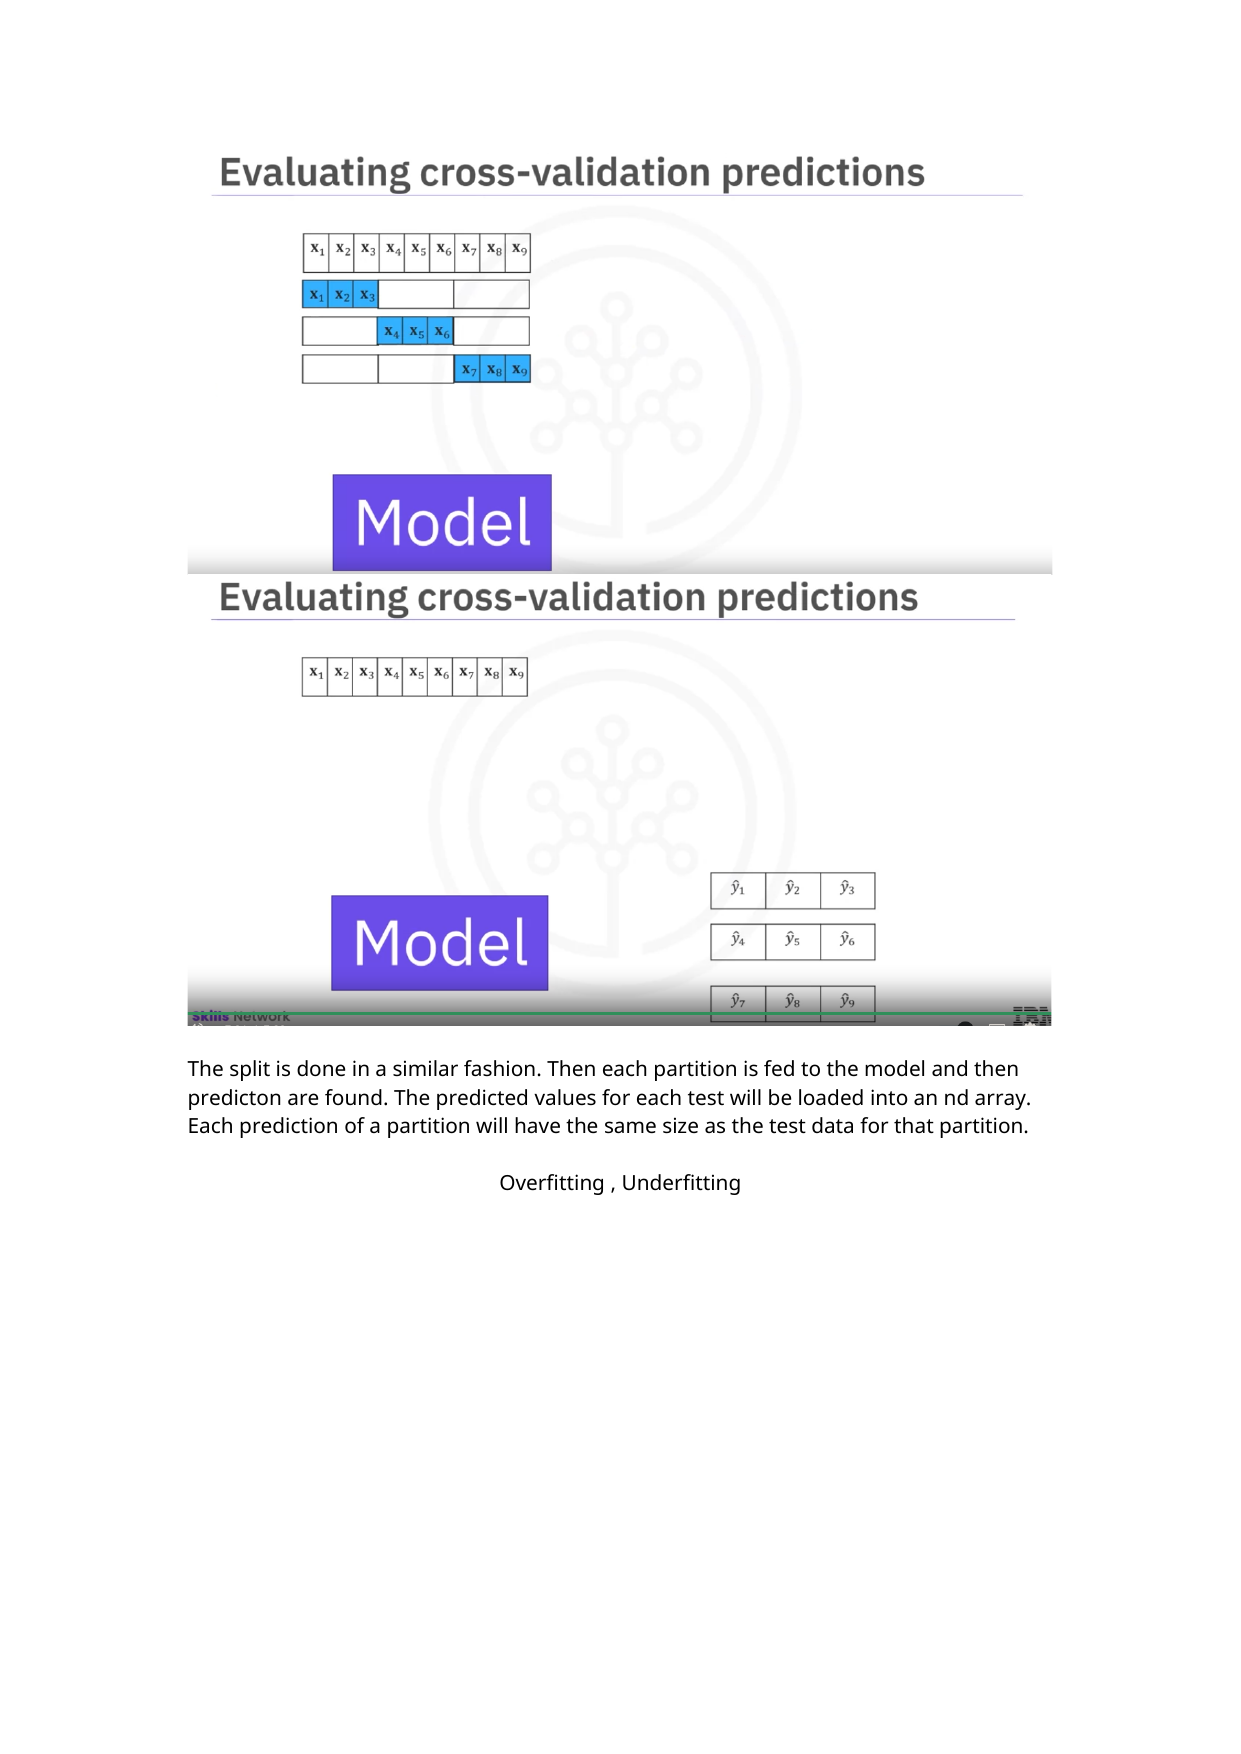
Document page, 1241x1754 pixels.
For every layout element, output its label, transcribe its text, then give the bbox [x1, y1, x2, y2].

text Overfitting , Underfitting [187, 1168, 1053, 1196]
text The split is done in a similar fashion. Then each partition is fed to the model and then predicton are found. The predicted values for each test will be loaded into an nd array. [187, 1054, 1053, 1111]
picture [187, 150, 1053, 1026]
text Each prediction of a partition will have the same size as the test data for that partition. [187, 1111, 1053, 1139]
